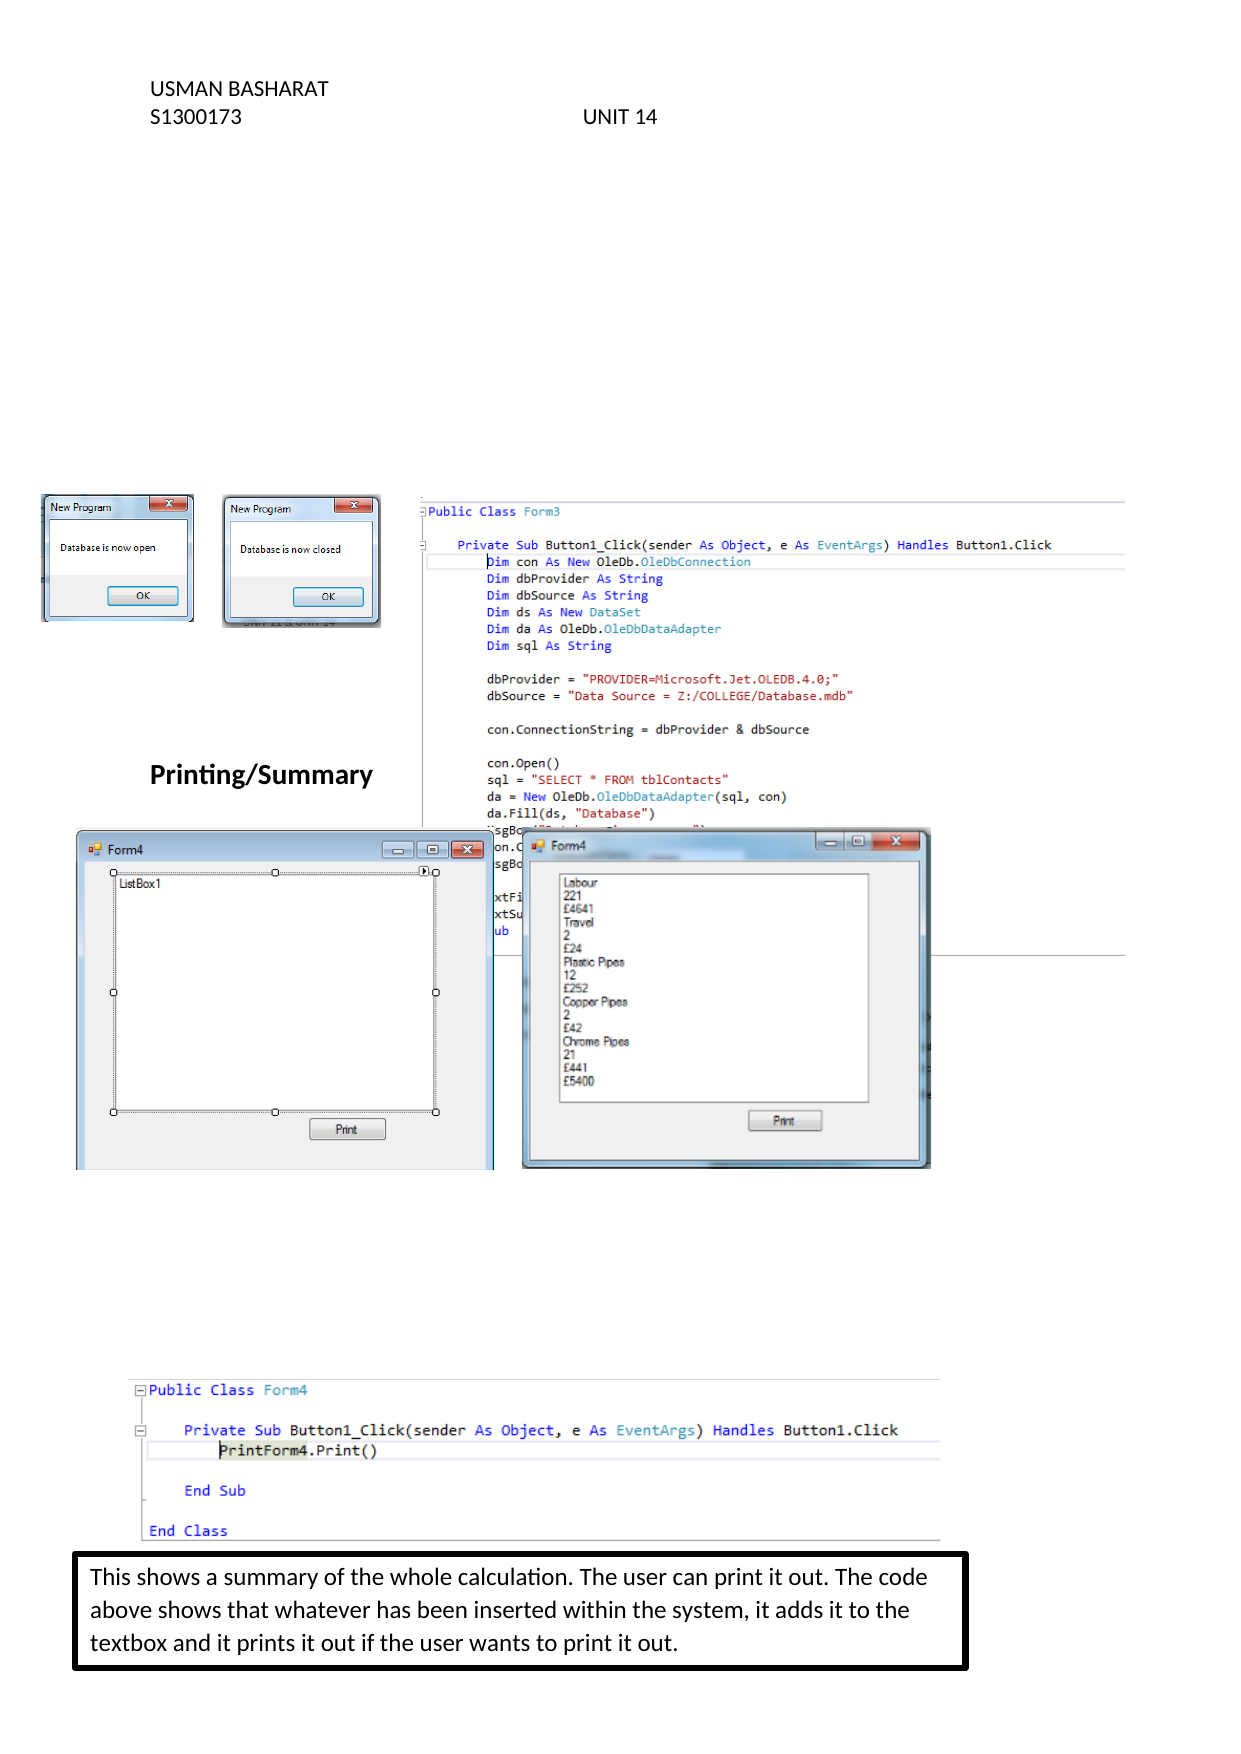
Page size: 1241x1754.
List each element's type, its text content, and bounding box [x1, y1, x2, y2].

picture [40, 494, 194, 622]
picture [75, 497, 1125, 1170]
text Printing/Summary [150, 756, 420, 792]
picture [221, 494, 382, 628]
picture [128, 1379, 941, 1551]
